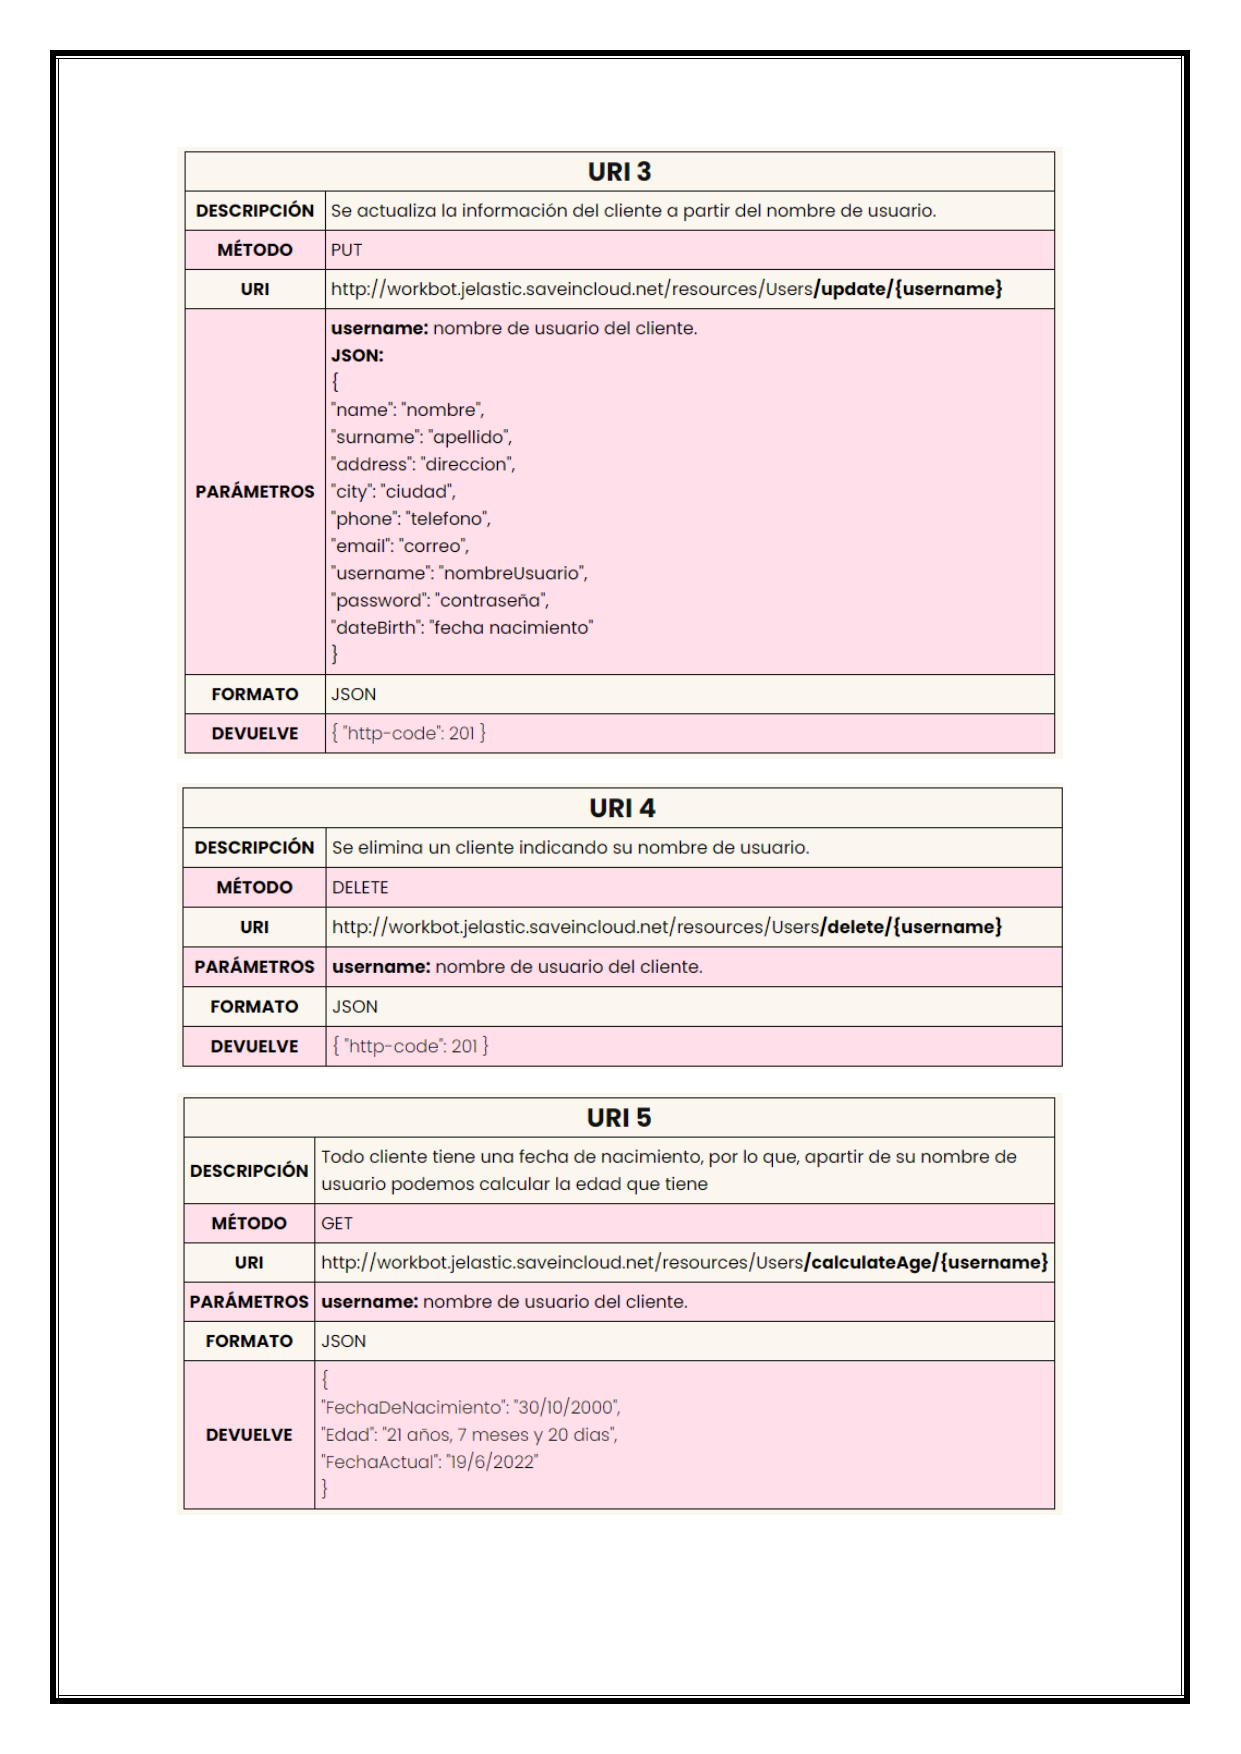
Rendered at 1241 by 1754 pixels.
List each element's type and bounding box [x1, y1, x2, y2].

picture [177, 1093, 1063, 1515]
picture [177, 783, 1063, 1069]
picture [177, 147, 1063, 759]
